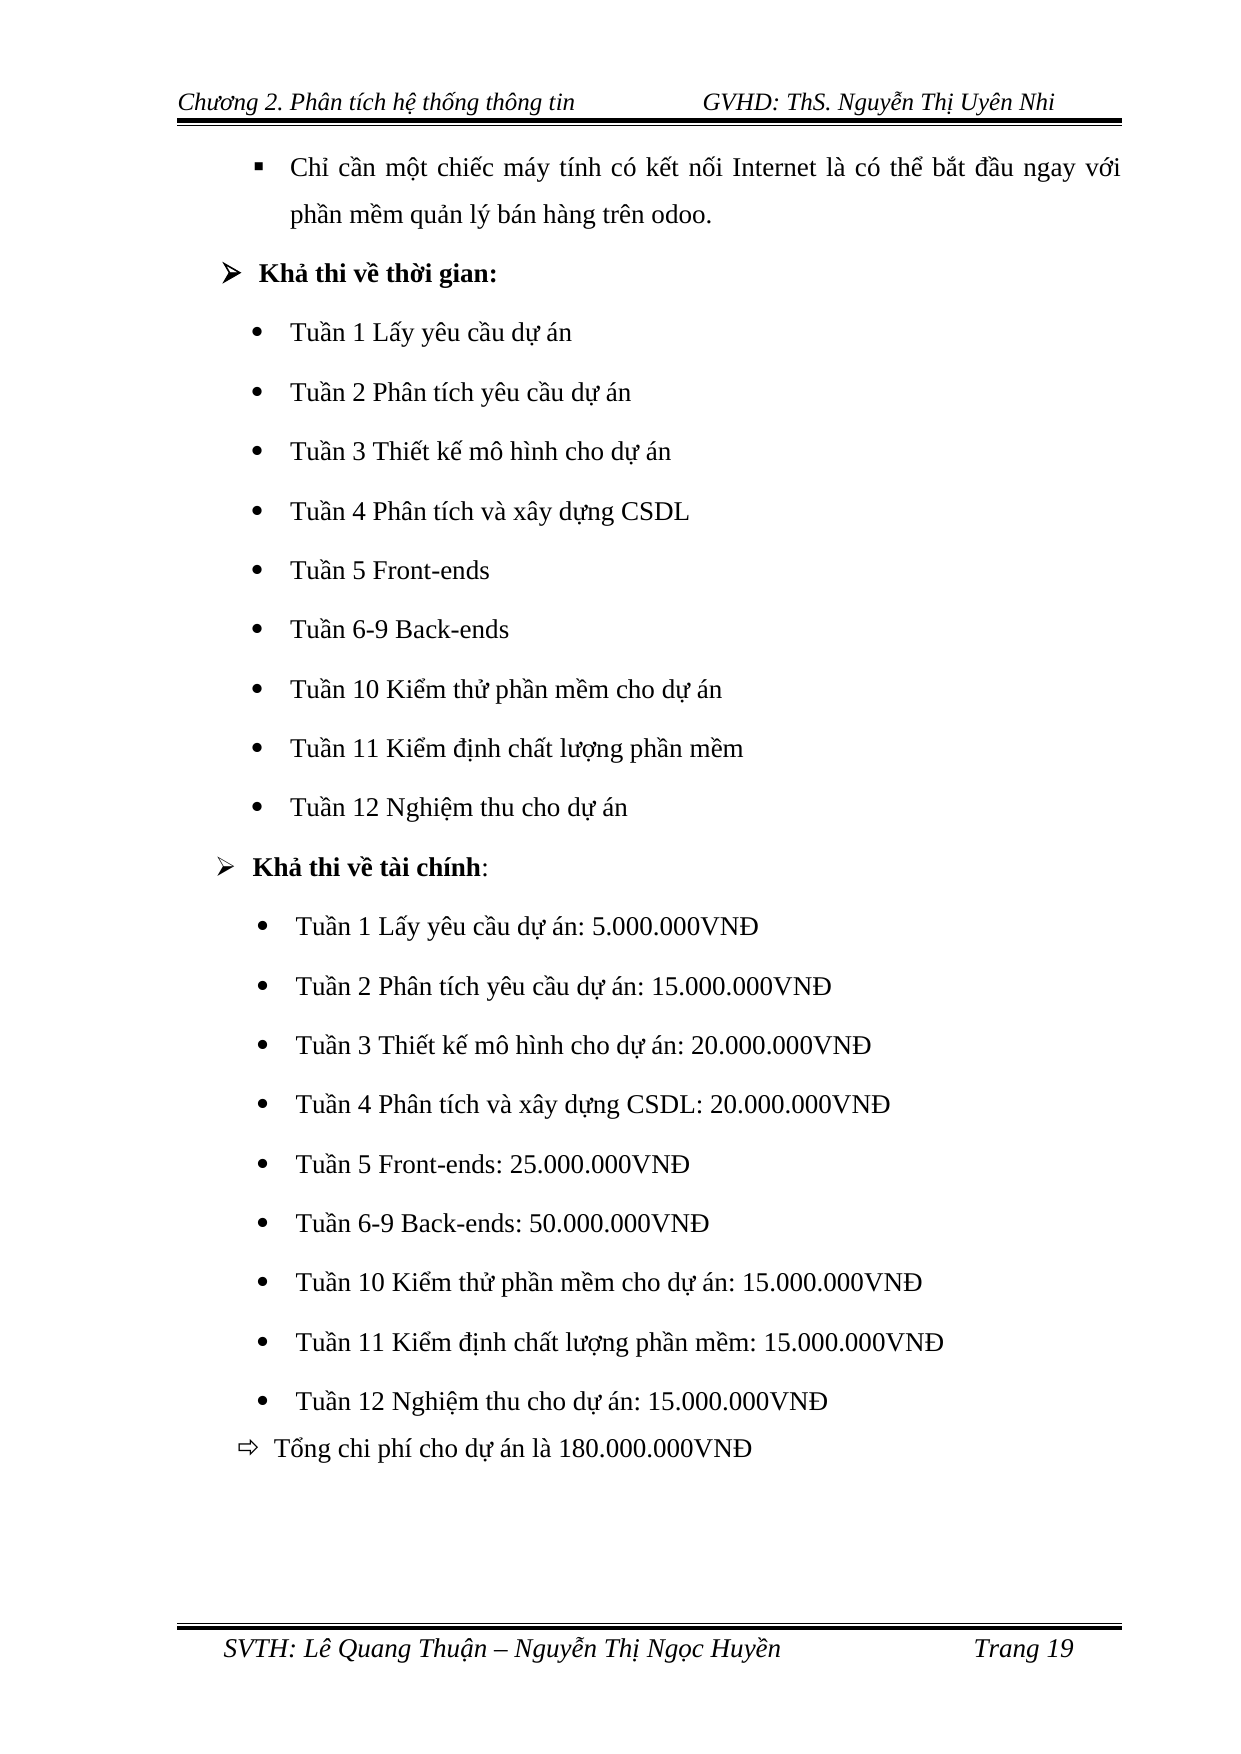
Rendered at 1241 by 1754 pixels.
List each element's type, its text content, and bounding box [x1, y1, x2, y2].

list Tuần 5 Front-ends [252, 554, 1122, 585]
list Tuần 12 Nghiệm thu cho dự án [252, 791, 1122, 823]
list Tuần 2 Phân tích yêu cầu dự án [252, 376, 1122, 407]
list Tuần 4 Phân tích và xây dựng CSDL: 20.000.000VNĐ [258, 1088, 1122, 1119]
list Tuần 2 Phân tích yêu cầu dự án: 15.000.000VNĐ [258, 969, 1122, 1001]
list Khả thi về tài chính: [215, 851, 1122, 882]
list Khả thi về thời gian: [221, 257, 1122, 288]
list Tổng chi phí cho dự án là 180.000.000VNĐ [236, 1432, 1122, 1463]
list Tuần 10 Kiểm thử phần mềm cho dự án [252, 673, 1122, 704]
list Tuần 3 Thiết kế mô hình cho dự án [252, 435, 1122, 466]
list Tuần 5 Front-ends: 25.000.000VNĐ [258, 1148, 1122, 1179]
list Tuần 12 Nghiệm thu cho dự án: 15.000.000VNĐ [258, 1385, 1122, 1416]
list Tuần 6-9 Back-ends: 50.000.000VNĐ [258, 1207, 1122, 1238]
list Tuần 6-9 Back-ends [252, 613, 1122, 644]
list Tuần 3 Thiết kế mô hình cho dự án: 20.000.000VNĐ [258, 1029, 1122, 1060]
list Tuần 11 Kiểm định chất lượng phần mềm: 15.000.000VNĐ [258, 1326, 1122, 1357]
list Tuần 1 Lấy yêu cầu dự án [252, 316, 1122, 348]
list Tuần 4 Phân tích và xây dựng CSDL [252, 494, 1122, 526]
list Tuần 11 Kiểm định chất lượng phần mềm [252, 732, 1122, 763]
list Tuần 10 Kiểm thử phần mềm cho dự án: 15.000.000VNĐ [258, 1266, 1122, 1298]
list Chỉ cần một chiếc máy tính có kết nối Internet là có thể bắt đầu ngay với phần mềm quản lý bán hàng trên odoo. [252, 151, 1122, 229]
list Tuần 1 Lấy yêu cầu dự án: 5.000.000VNĐ [258, 910, 1122, 941]
